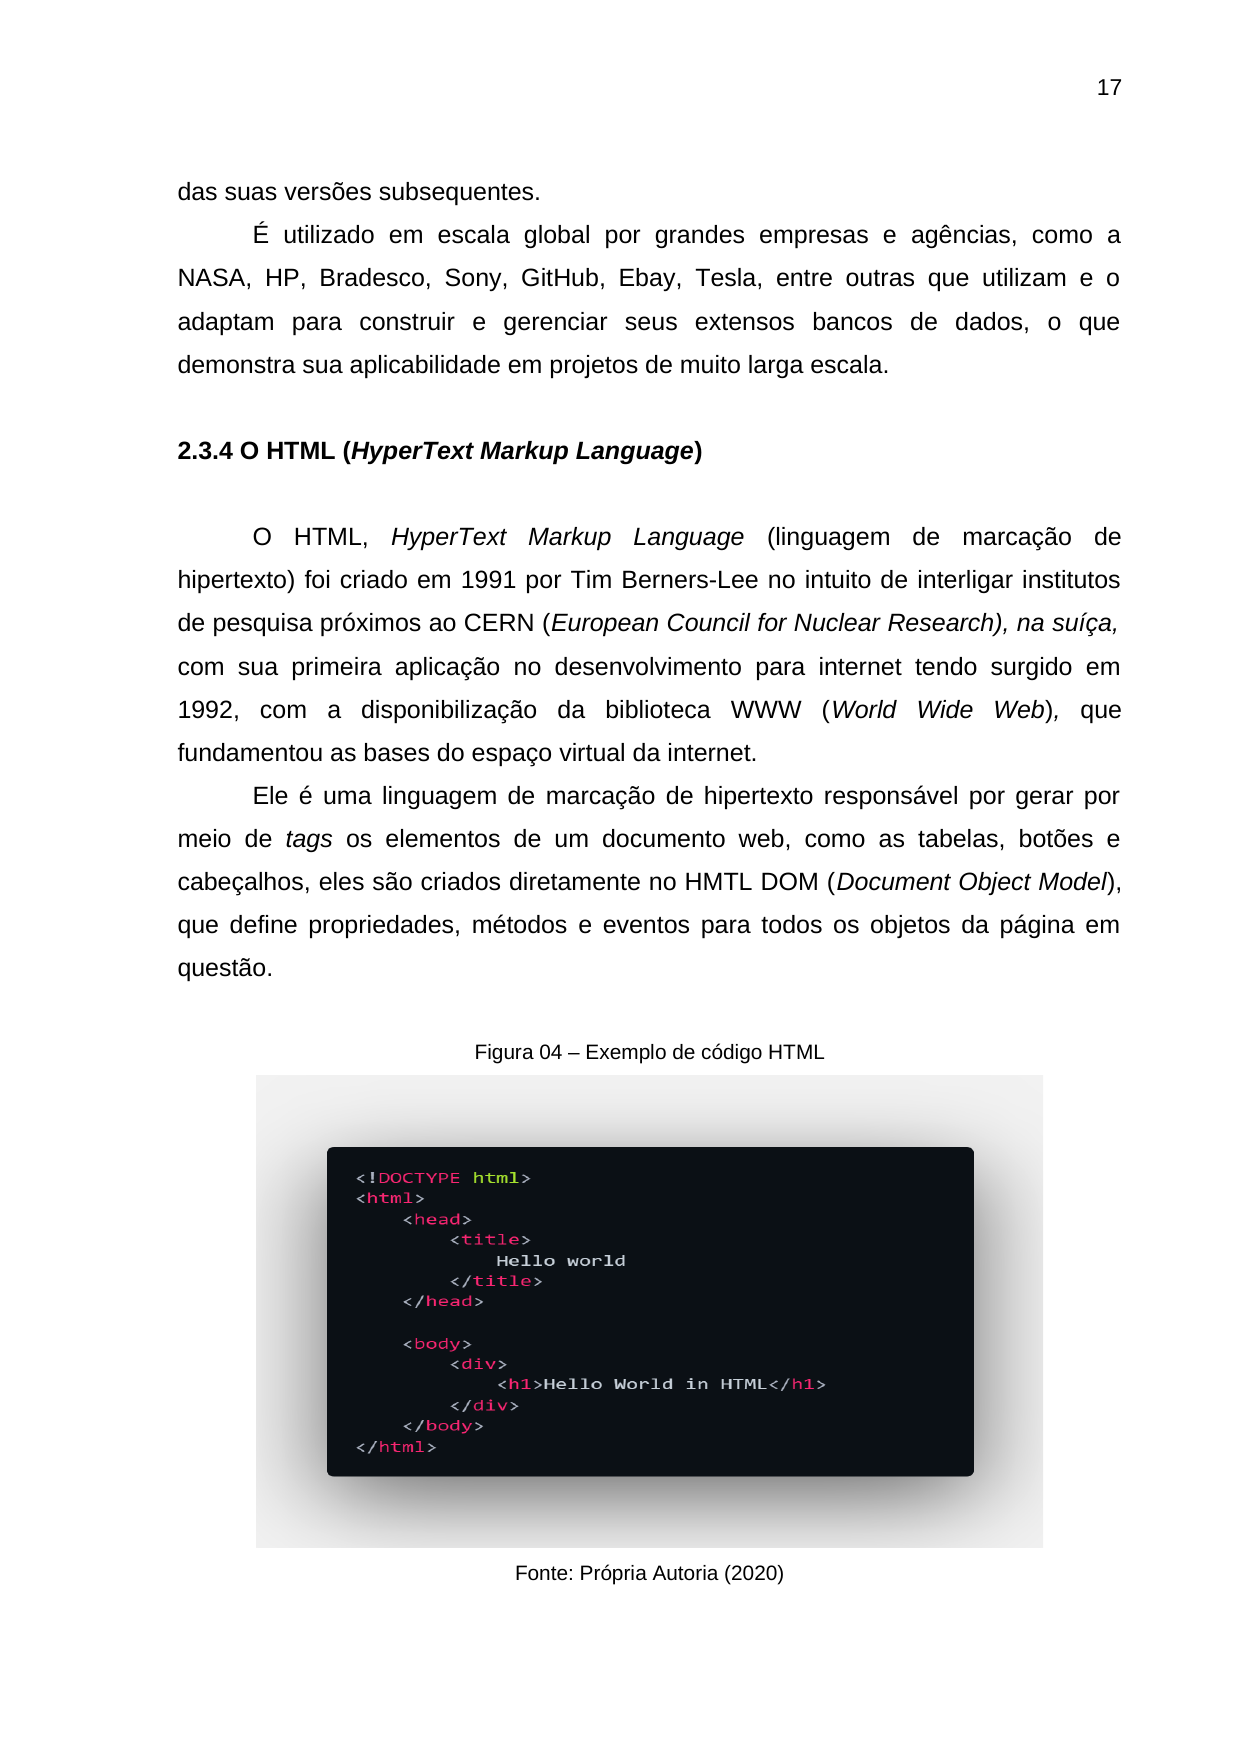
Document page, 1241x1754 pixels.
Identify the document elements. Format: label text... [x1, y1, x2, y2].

text Fonte: Própria Autoria (2020) [177, 1561, 1122, 1585]
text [177, 177, 1122, 206]
text 2.3.4 O HTML (HyperText Markup Language) [177, 436, 1122, 465]
text É utilizado em escala global por grandes empresas e agências, como a NASA, HP, Bradesco, Sony, GitHub, Ebay, Tesla, entre outras que utilizam e o adaptam para construir e gerenciar seus extensos bancos de dados, o que demonstra sua aplicabilidade em projetos de muito larga escala. [177, 220, 1122, 378]
text Ele é uma linguagem de marcação de hipertexto responsável por gerar por meio de tags os elementos de um documento web, como as tabelas, botões e cabeçalhos, eles são criados diretamente no HMTL DOM (Document Object Model), que define propriedades, métodos e eventos para todos os objetos da página em questão. [177, 781, 1122, 982]
text O HTML, HyperText Markup Language (linguagem de marcação de hipertexto) foi criado em 1991 por Tim Berners-Lee no intuito de interligar institutos de pesquisa próximos ao CERN (European Council for Nuclear Research), na suíça, com sua primeira aplicação no desenvolvimento para internet tendo surgido em 1992, com a disponibilização da biblioteca WWW (World Wide Web), que fundamentou as bases do espaço virtual da internet. [177, 522, 1122, 767]
picture [256, 1075, 1044, 1548]
text Figura 04 – Exemplo de código HTML [177, 1040, 1122, 1064]
